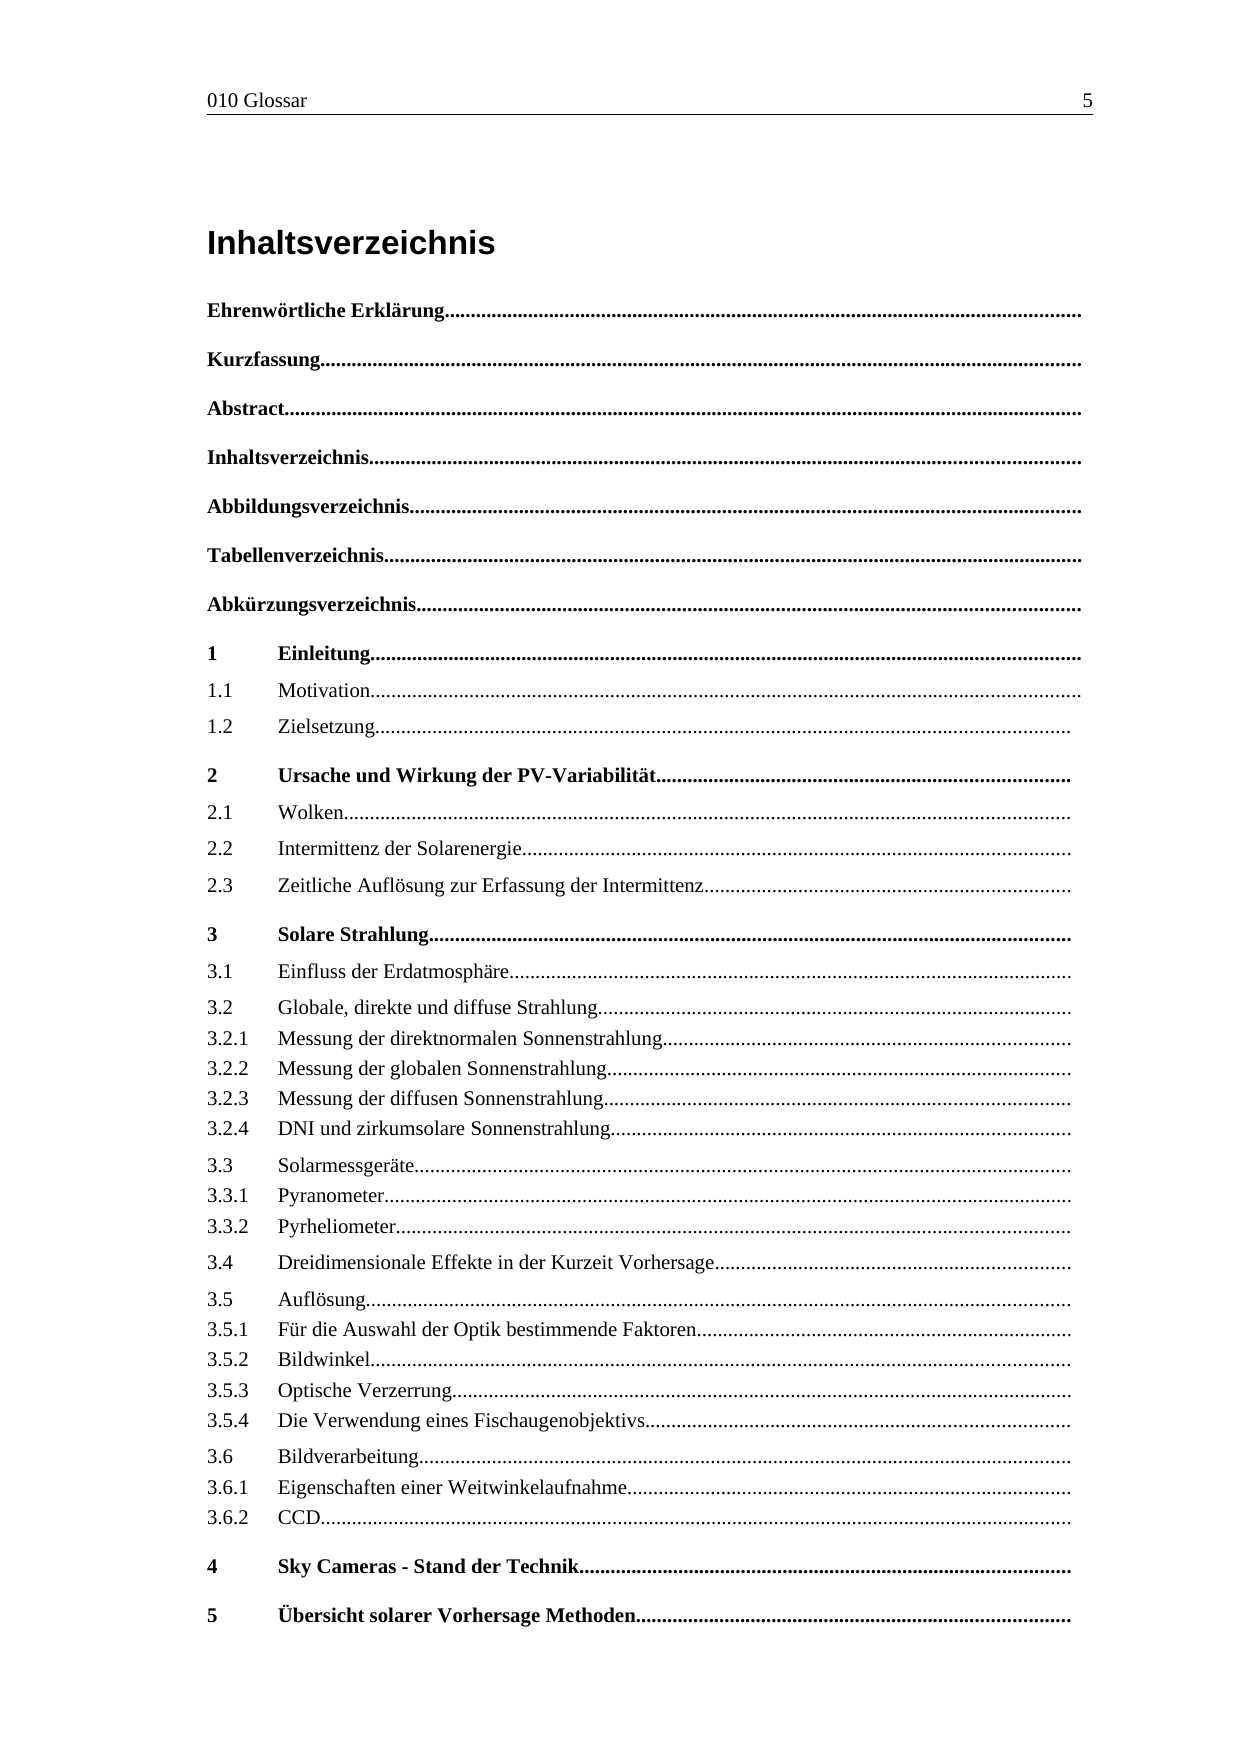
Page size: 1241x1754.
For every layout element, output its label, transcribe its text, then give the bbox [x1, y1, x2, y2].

text 3.1 Einfluss der Erdatmosphäre 15 [207, 958, 1048, 983]
text 3.3.2 Pyrheliometer 19 [207, 1213, 1048, 1238]
text 2.2 Intermittenz der Solarenergie 12 [207, 836, 1048, 860]
text 3.3.1 Pyranometer 18 [207, 1183, 1048, 1207]
text 1.2 Zielsetzung 10 [207, 714, 1048, 738]
text 2 Ursache und Wirkung der PV-Variabilität 11 [207, 763, 1048, 787]
text 3.6.1 Eigenschaften einer Weitwinkelaufnahme 21 [207, 1475, 1048, 1499]
text 3.5.4 Die Verwendung eines Fischaugenobjektivs 20 [207, 1408, 1048, 1432]
text Abbildungsverzeichnis 7 [207, 494, 1048, 518]
text 3.5.1 Für die Auswahl der Optik bestimmende Faktoren 20 [207, 1317, 1048, 1341]
text 3.2 Globale, direkte und diffuse Strahlung 16 [207, 995, 1048, 1019]
text 3.6 Bildverarbeitung 21 [207, 1444, 1048, 1468]
text 3.5.2 Bildwinkel 20 [207, 1347, 1048, 1371]
text 4 Sky Cameras - Stand der Technik 22 [207, 1554, 1048, 1578]
text 3.5.3 Optische Verzerrung 20 [207, 1378, 1048, 1402]
text 3.2.4 DNI und zirkumsolare Sonnenstrahlung 18 [207, 1116, 1048, 1140]
text 3.5 Auflösung 20 [207, 1287, 1048, 1311]
text 3 Solare Strahlung 14 [207, 922, 1048, 946]
text 3.3 Solarmessgeräte 18 [207, 1153, 1048, 1177]
text Tabellenverzeichnis 7 [207, 543, 1048, 567]
text Abkürzungsverzeichnis 8 [207, 592, 1048, 616]
text Inhaltsverzeichnis 5 [207, 445, 1048, 469]
subtitle Inhaltsverzeichnis [207, 223, 1093, 261]
text 3.4 Dreidimensionale Effekte in der Kurzeit Vorhersage 20 [207, 1250, 1048, 1274]
text 5 Übersicht solarer Vorhersage Methoden 25 [207, 1603, 1048, 1627]
text 1 Einleitung 9 [207, 641, 1048, 665]
text Ehrenwörtliche Erklärung 2 [207, 298, 1048, 322]
text Abstract 4 [207, 396, 1048, 420]
text 3.6.2 CCD 21 [207, 1505, 1048, 1529]
text 1.1 Motivation 9 [207, 678, 1048, 702]
text 2.3 Zeitliche Auflösung zur Erfassung der Intermittenz 13 [207, 873, 1048, 897]
text 2.1 Wolken 11 [207, 800, 1048, 824]
text Kurzfassung 3 [207, 347, 1048, 371]
text 3.2.2 Messung der globalen Sonnenstrahlung 18 [207, 1056, 1048, 1080]
text 3.2.1 Messung der direktnormalen Sonnenstrahlung 17 [207, 1025, 1048, 1049]
text 3.2.3 Messung der diffusen Sonnenstrahlung 18 [207, 1086, 1048, 1110]
